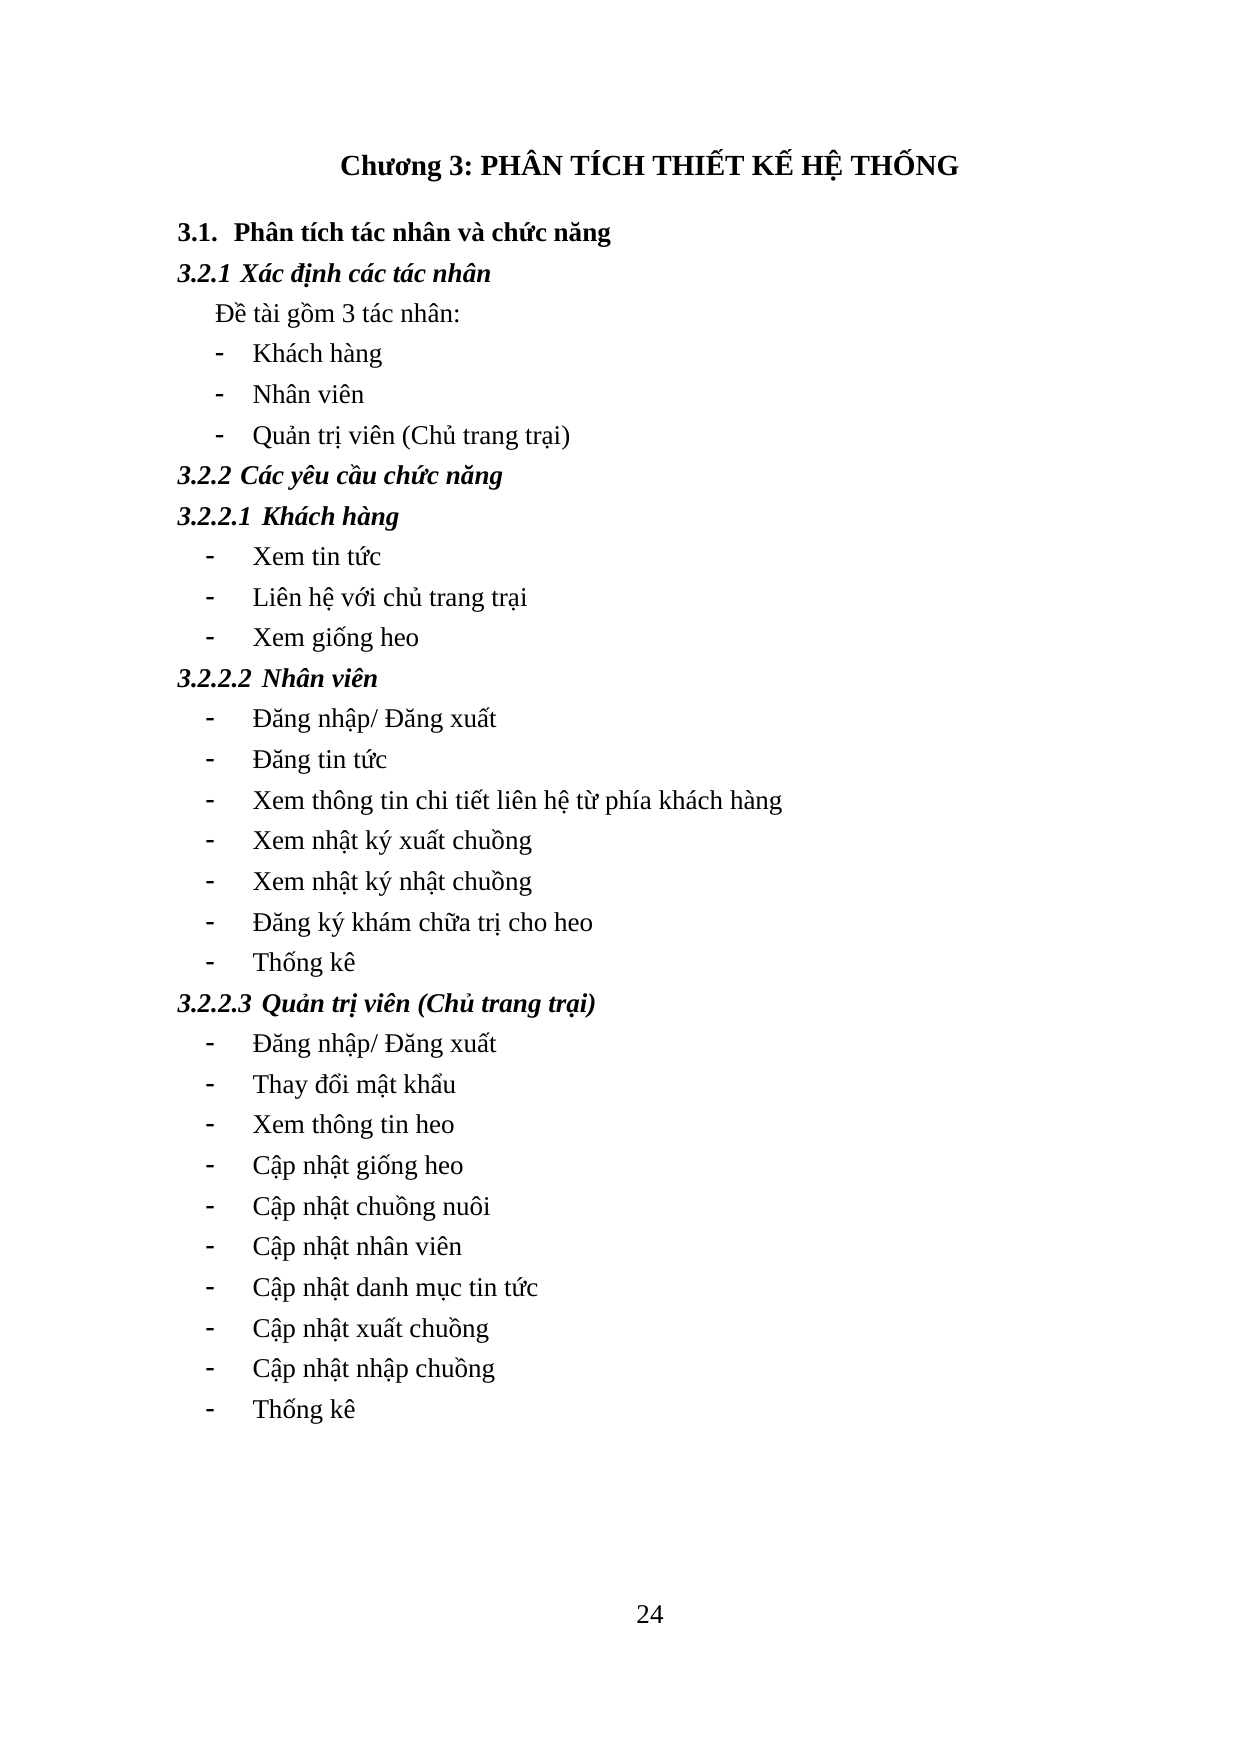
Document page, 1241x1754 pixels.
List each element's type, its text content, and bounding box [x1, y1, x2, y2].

subtitle Chương 3: PHÂN TÍCH THIẾT KẾ HỆ THỐNG [177, 148, 1122, 181]
list Đăng nhập/ Đăng xuất [205, 1027, 1122, 1058]
list Xem nhật ký xuất chuồng [205, 824, 1122, 856]
list Xem nhật ký nhật chuồng [205, 865, 1122, 896]
list Thống kê [205, 946, 1122, 977]
list Liên hệ với chủ trang trại [205, 581, 1122, 612]
list Cập nhật nhân viên [205, 1230, 1122, 1262]
list Cập nhật giống heo [205, 1149, 1122, 1180]
list Cập nhật chuồng nuôi [205, 1190, 1122, 1221]
list Quản trị viên (Chủ trang trại) [215, 419, 1122, 450]
list Thay đổi mật khẩu [205, 1068, 1122, 1099]
list Đăng nhập/ Đăng xuất [205, 702, 1122, 734]
list Xem tin tức [205, 540, 1122, 571]
list Xem thông tin heo [205, 1108, 1122, 1140]
subtitle Khách hàng [177, 500, 1122, 531]
list Đề tài gồm 3 tác nhân: [177, 297, 1122, 328]
list Cập nhật xuất chuồng [205, 1312, 1122, 1343]
list Khách hàng [215, 337, 1122, 369]
list Cập nhật nhập chuồng [205, 1352, 1122, 1383]
subtitle Phân tích tác nhân và chức năng [177, 216, 1122, 247]
subtitle Nhân viên [177, 662, 1122, 693]
list Cập nhật danh mục tin tức [205, 1271, 1122, 1302]
list Thống kê [205, 1393, 1122, 1424]
subtitle Các yêu cầu chức năng [177, 459, 1122, 491]
list Nhân viên [215, 378, 1122, 409]
list Đăng ký khám chữa trị cho heo [205, 906, 1122, 937]
list Đăng tin tức [205, 743, 1122, 774]
list Xem giống heo [205, 621, 1122, 653]
subtitle Xác định các tác nhân [177, 257, 1122, 288]
subtitle Quản trị viên (Chủ trang trại) [177, 987, 1122, 1018]
list Xem thông tin chi tiết liên hệ từ phía khách hàng [205, 784, 1122, 815]
